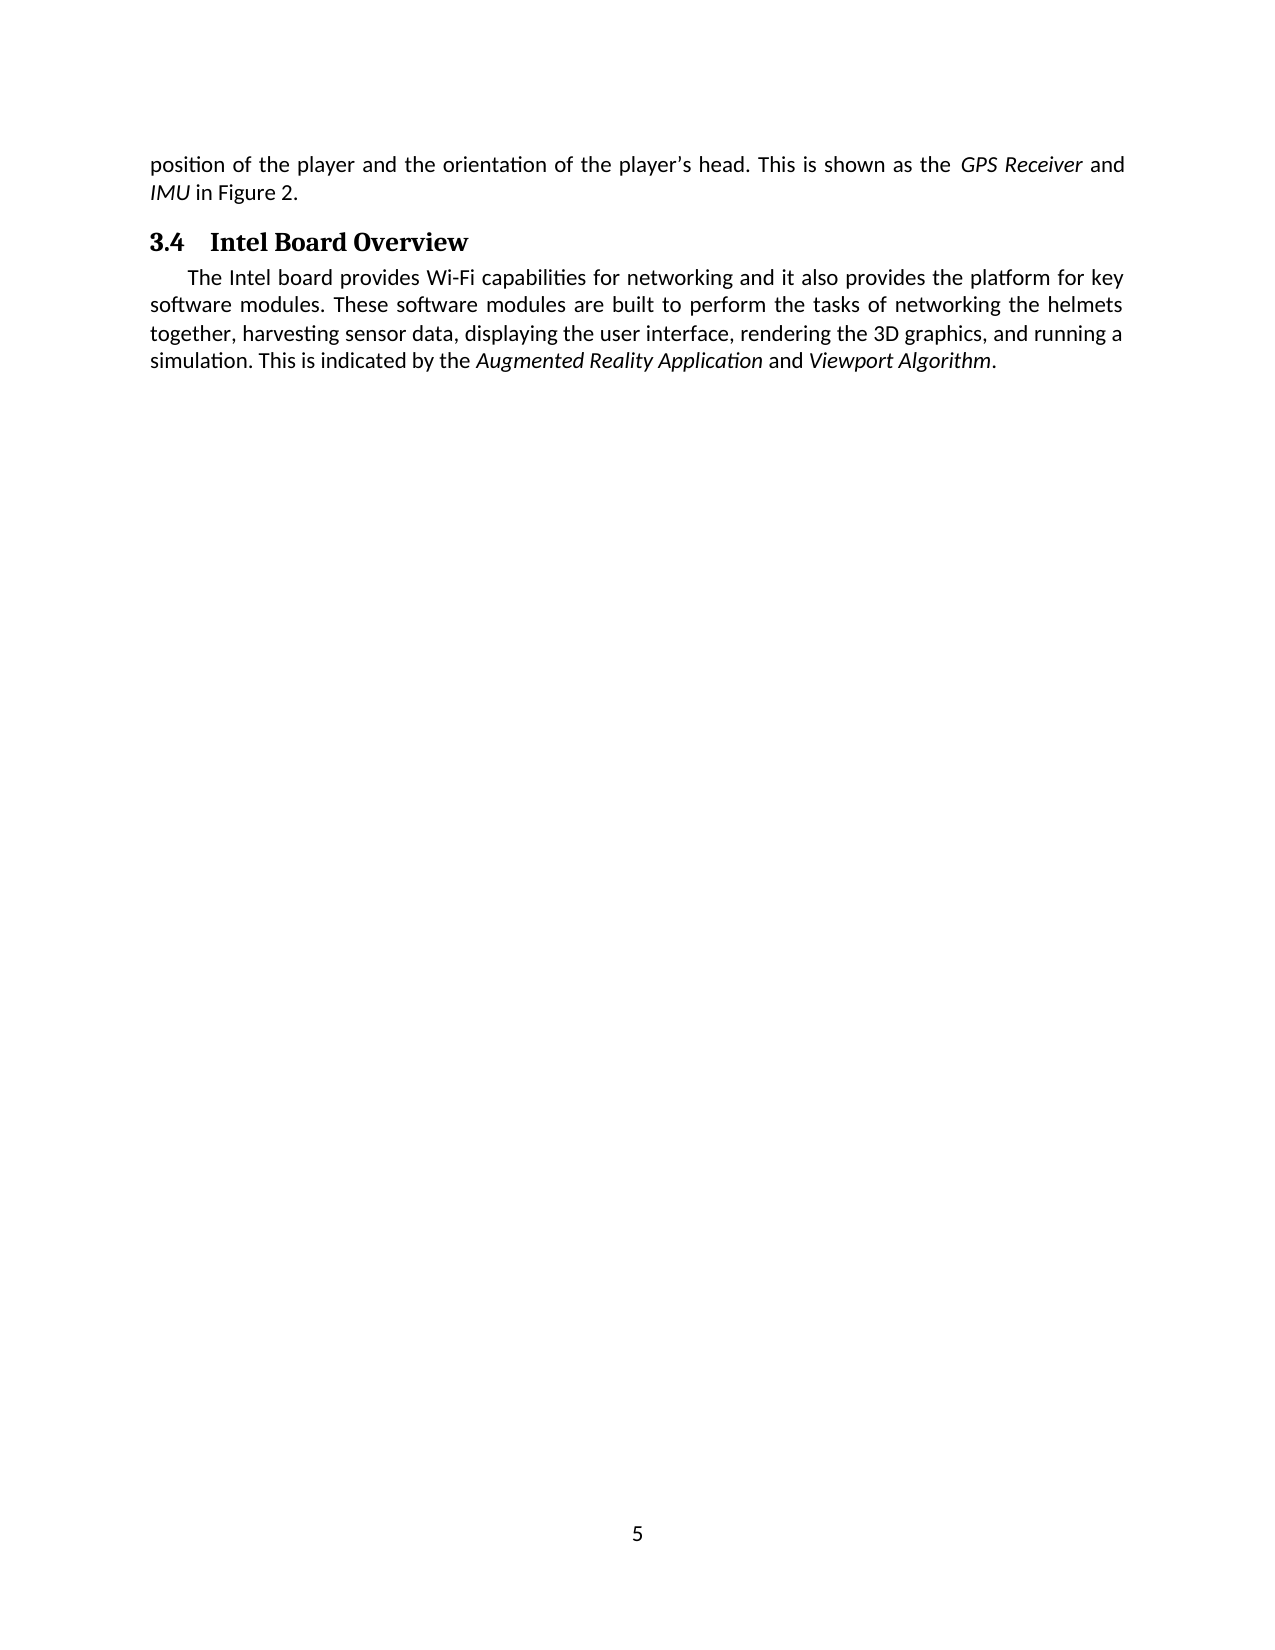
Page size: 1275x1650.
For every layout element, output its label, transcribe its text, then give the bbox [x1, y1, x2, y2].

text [150, 150, 1125, 206]
subtitle Intel Board Overview [150, 227, 1125, 258]
text The Intel board provides Wi-Fi capabilities for networking and it also provides the platform for key software modules. These software modules are built to perform the tasks of networking the helmets together, harvesting sensor data, displaying the user interface, rendering the 3D graphics, and running a simulation. This is indicated by the Augmented Reality Application and Viewport Algorithm. [150, 263, 1125, 375]
